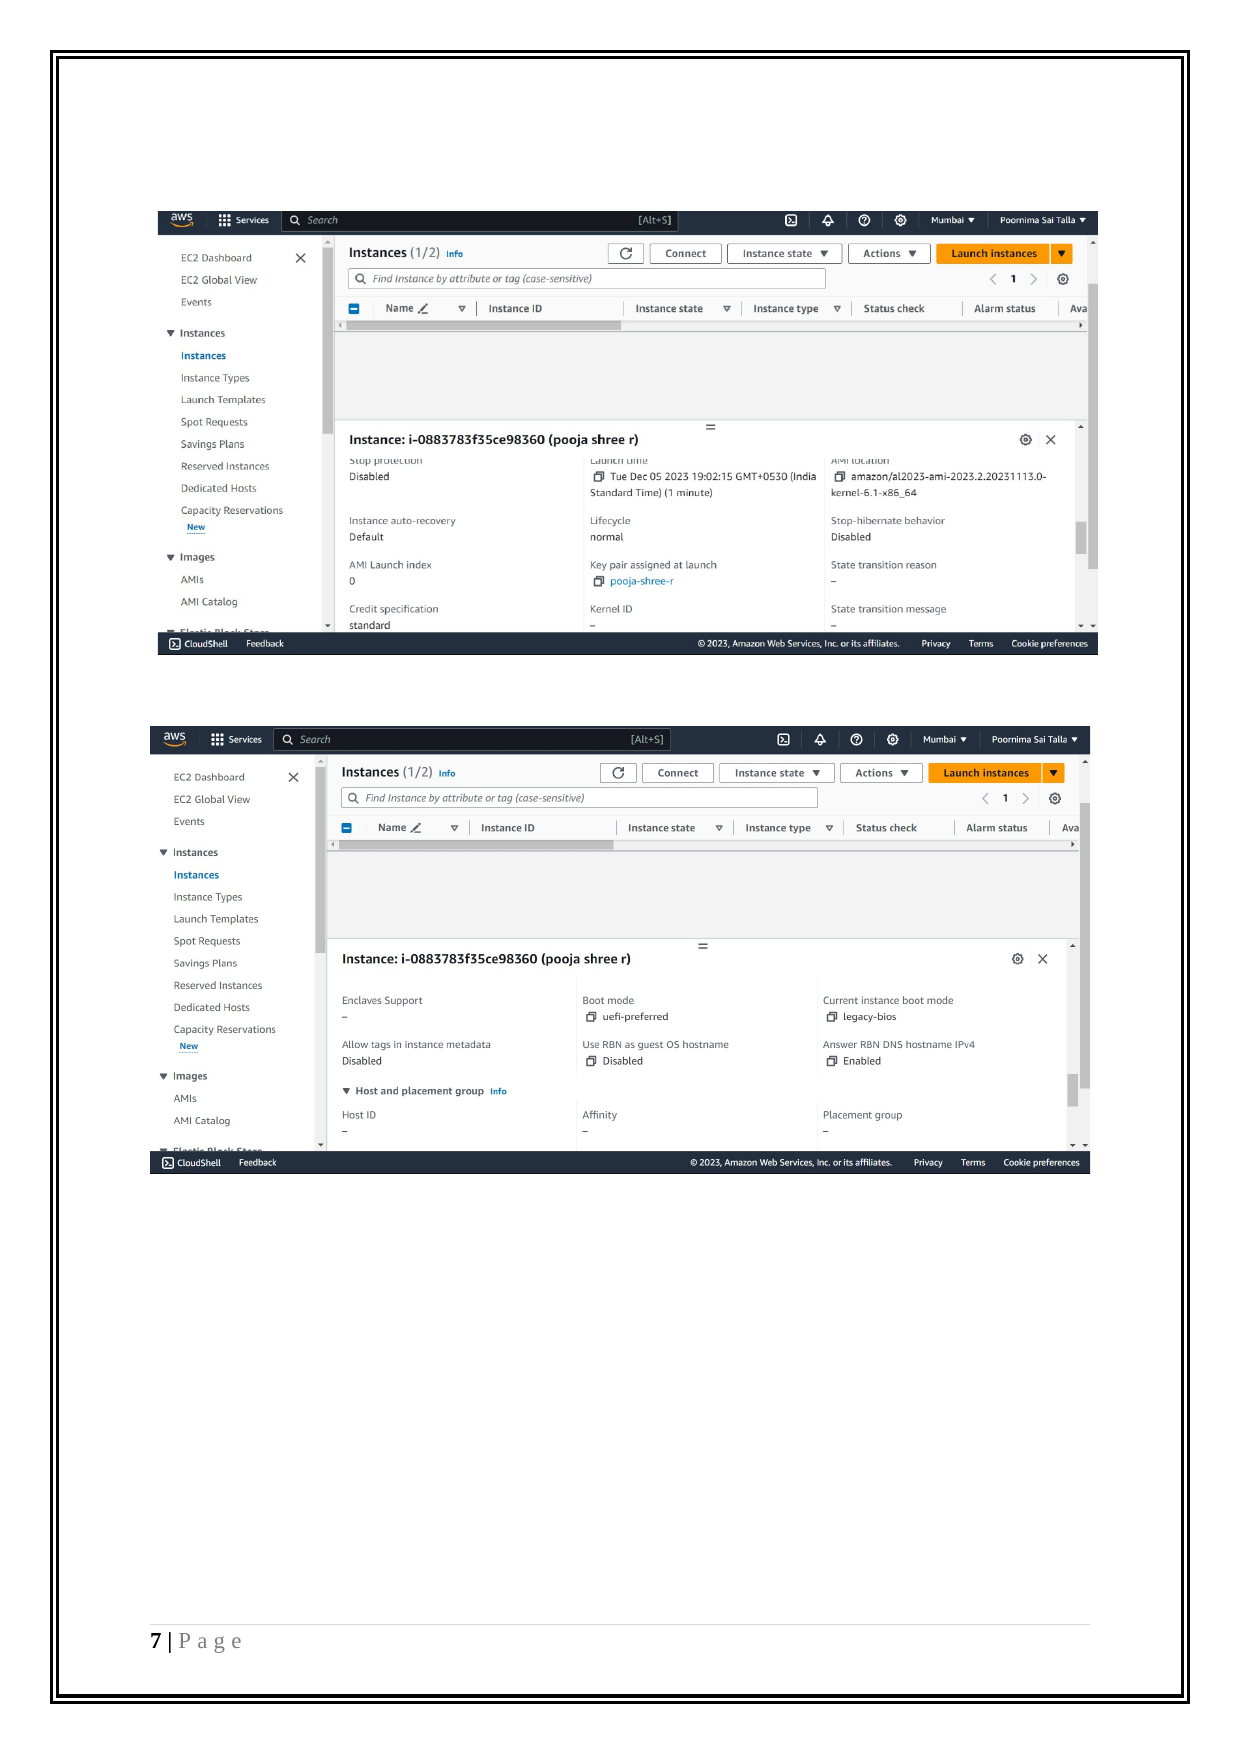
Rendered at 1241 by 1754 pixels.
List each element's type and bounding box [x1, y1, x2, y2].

picture [157, 211, 1098, 655]
picture [150, 726, 1091, 1174]
